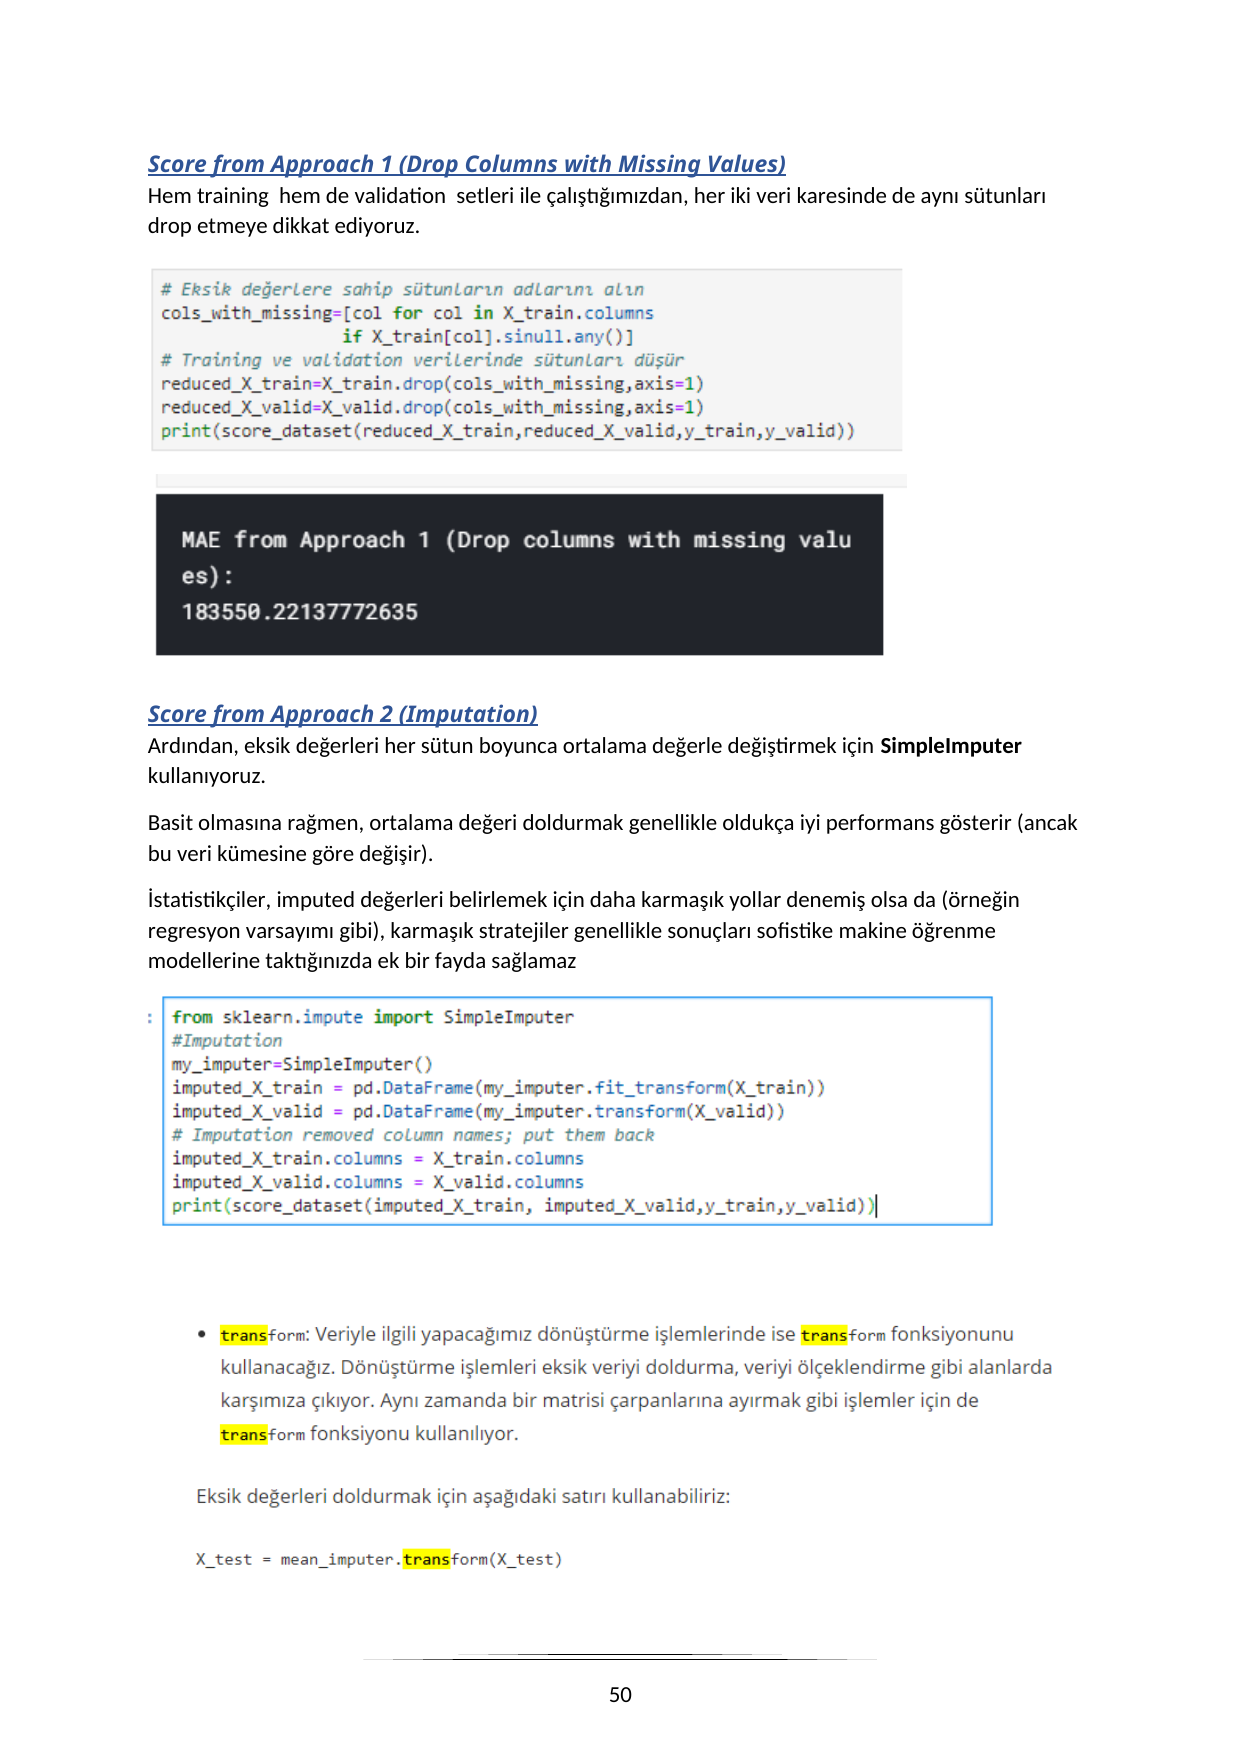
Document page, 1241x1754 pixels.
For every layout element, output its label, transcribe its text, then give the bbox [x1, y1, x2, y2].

text Ardından, eksik değerleri her sütun boyunca ortalama değerle değiştirmek için SimpleImputer kullanıyoruz. [148, 731, 1093, 790]
text İstatistikçiler, imputed değerleri belirlemek için daha karmaşık yollar denemiş olsa da (örneğin regresyon varsayımı gibi), karmaşık stratejiler genellikle sonuçları sofistike makine öğrenme modellerine taktığınızda ek bir fayda sağlamaz [148, 886, 1093, 974]
text Basit olmasına rağmen, ortalama değeri doldurmak genellikle oldukça iyi performans gösterir (ancak bu veri kümesine göre değişir). [148, 808, 1093, 867]
picture [147, 992, 1004, 1237]
subtitle Score from Approach 2 (Imputation) [148, 698, 1093, 729]
picture [147, 474, 907, 679]
picture [147, 1302, 1093, 1591]
subtitle Score from Approach 1 (Drop Columns with Missing Values) [148, 148, 1093, 179]
picture [147, 258, 903, 456]
text Hem training hem de validation setleri ile çalıştığımızdan, her iki veri karesinde de aynı sütunları drop etmeye dikkat ediyoruz. [148, 181, 1093, 239]
